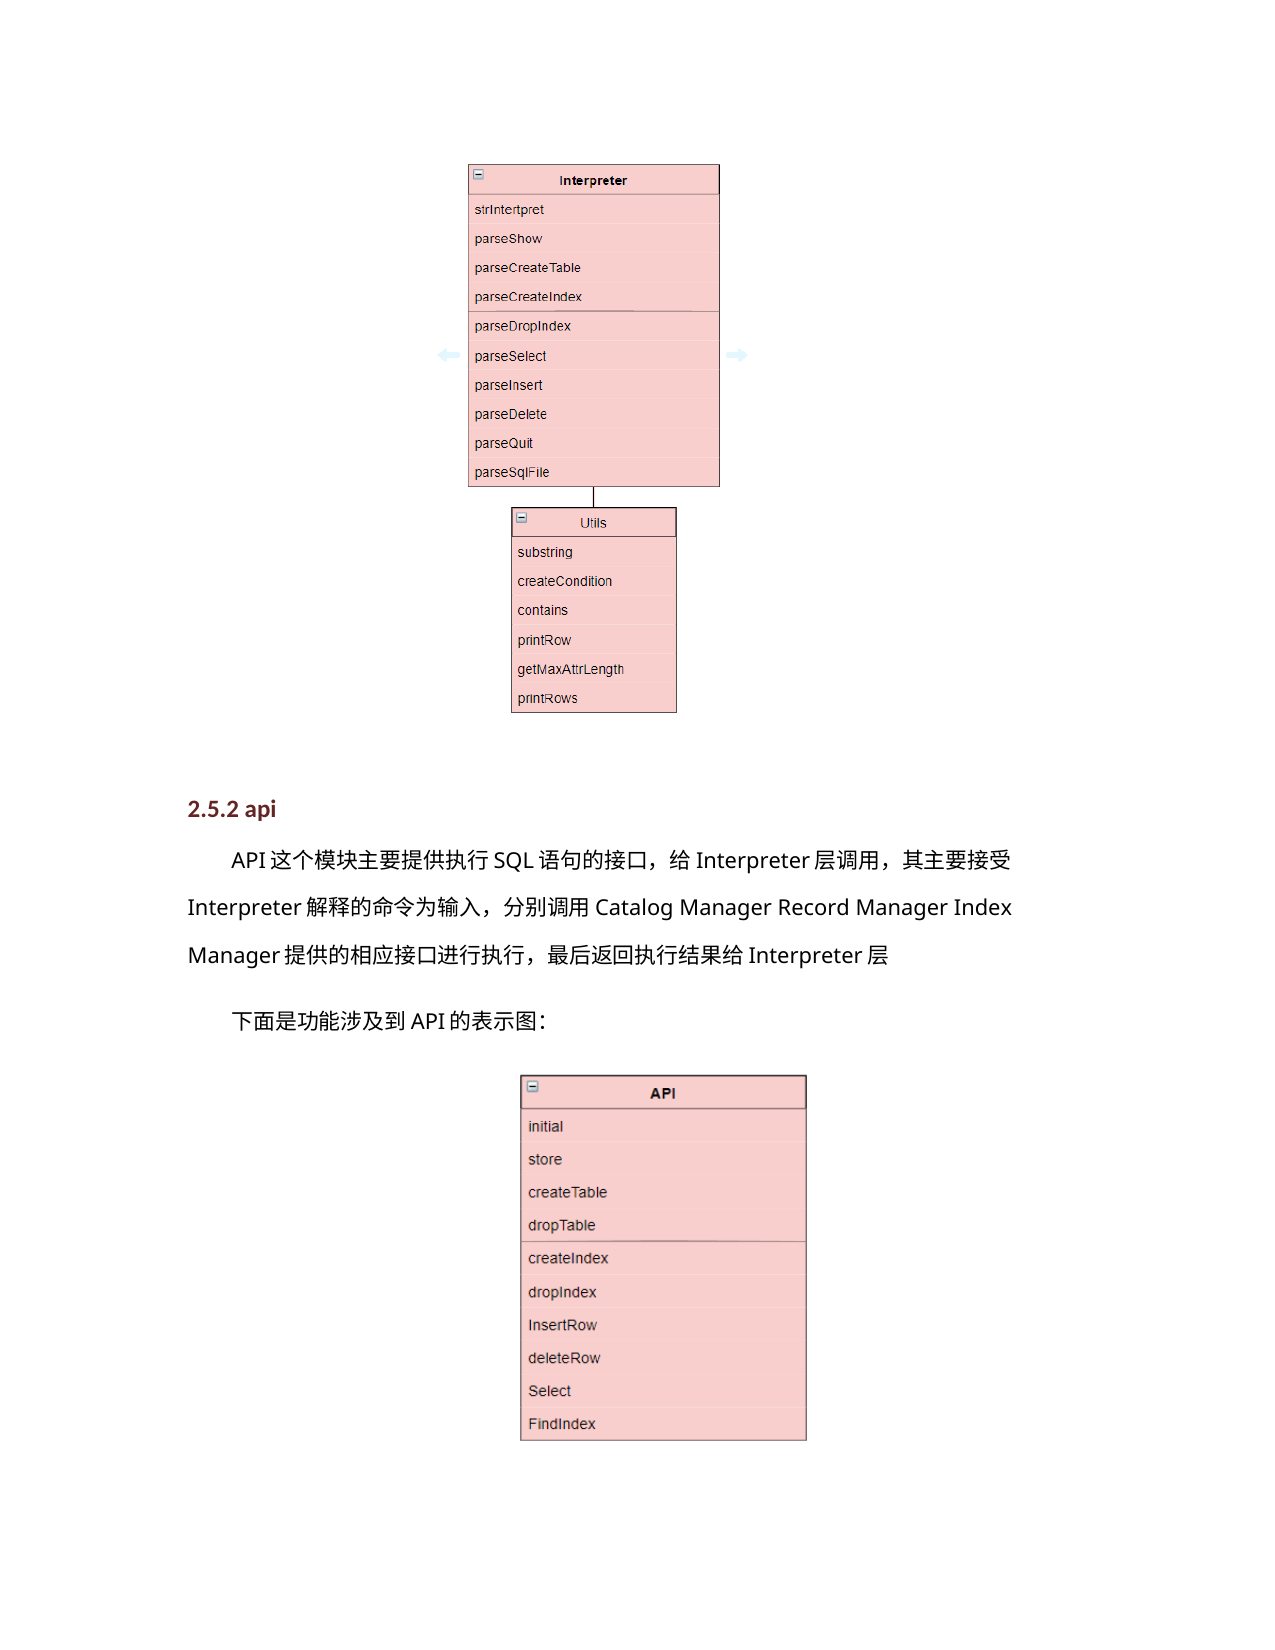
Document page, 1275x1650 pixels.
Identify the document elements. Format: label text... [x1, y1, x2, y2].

subtitle 2.5.2 api [187, 793, 1087, 824]
text API这个模块主要提供执行SQL语句的接口，给Interpreter层调用，其主要接受Interpreter解释的命令为输入，分别调用Catalog Manager Record Manager Index Manager提供的相应接口进行执行，最后返回执行结果给Interpreter层 [187, 843, 1087, 969]
picture [515, 1070, 810, 1444]
picture [407, 150, 868, 725]
text 下面是功能涉及到API的表示图： [187, 1004, 1087, 1036]
